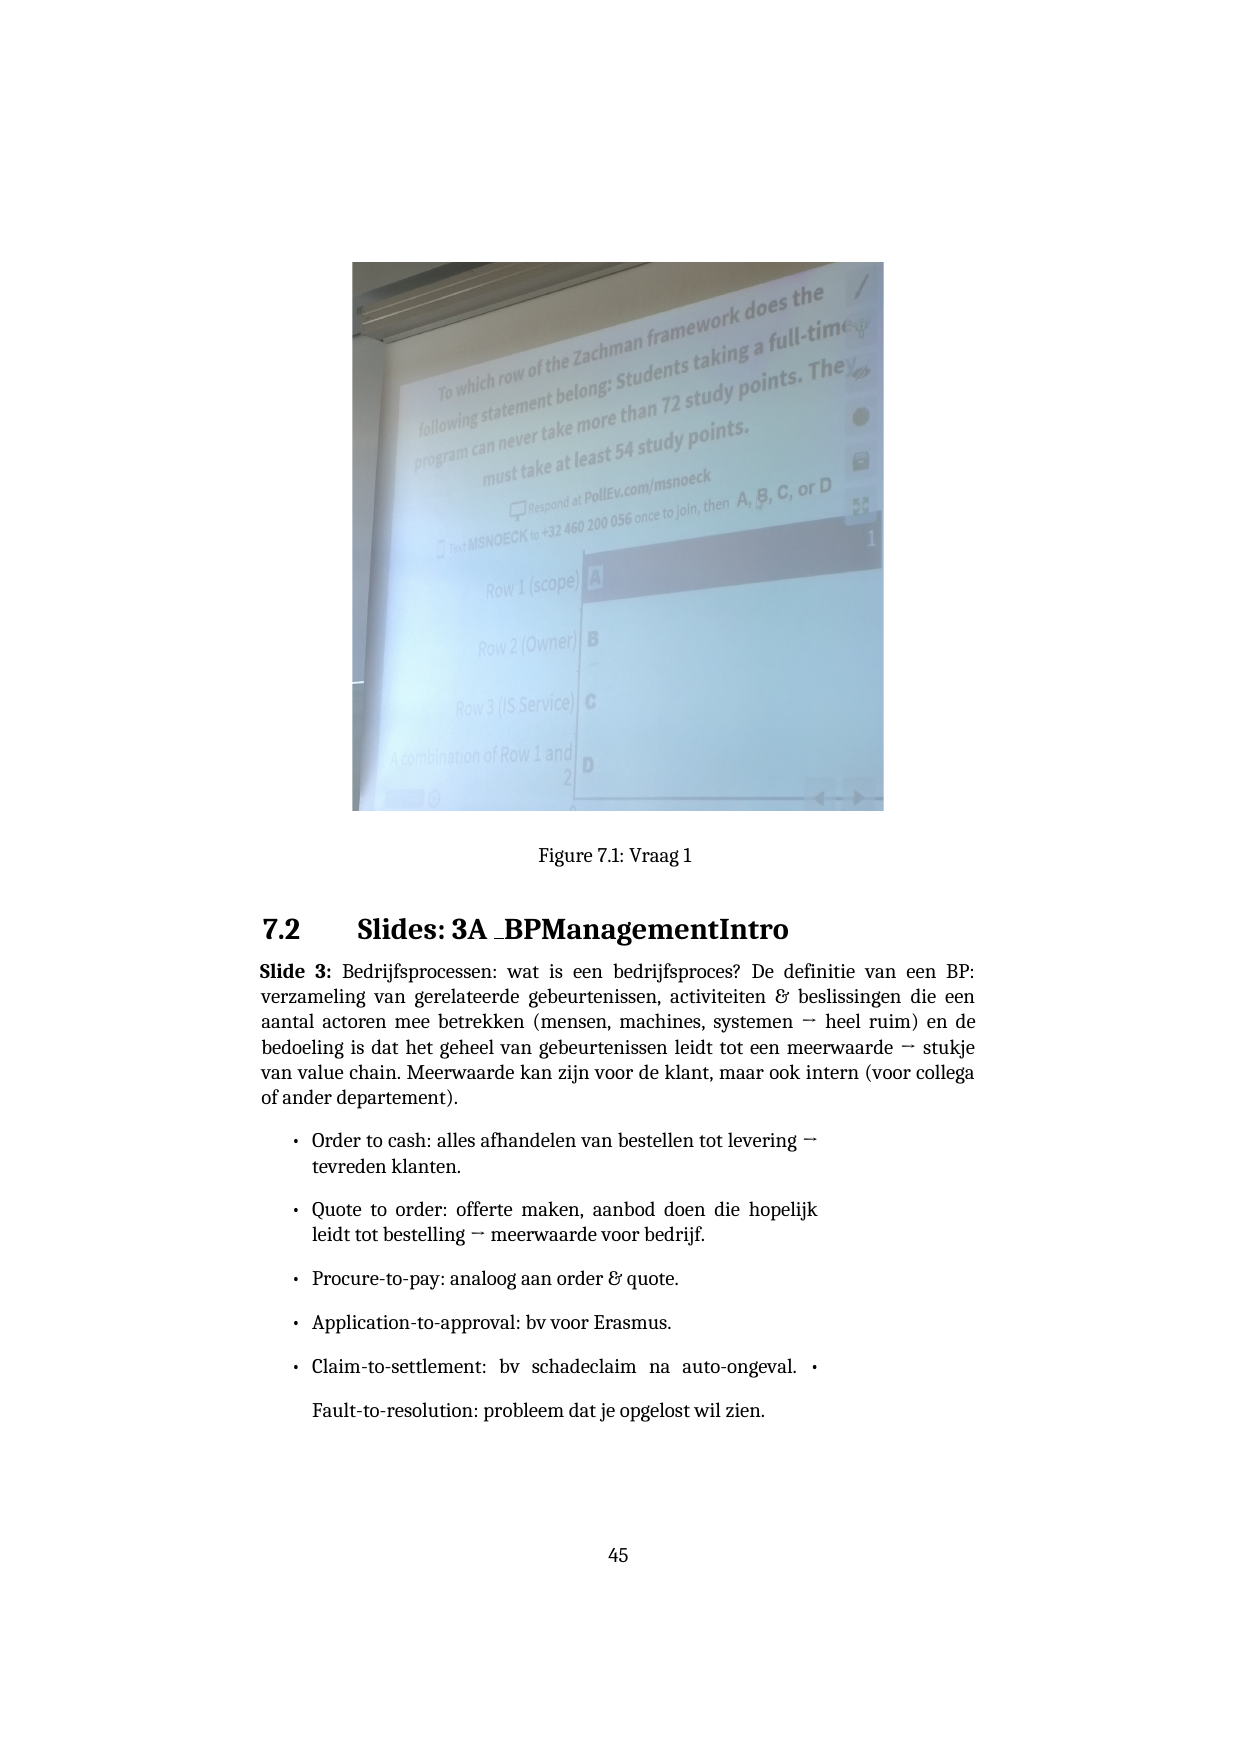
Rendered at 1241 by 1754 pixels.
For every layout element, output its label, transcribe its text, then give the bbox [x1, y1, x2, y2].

list Application-to-approval: bv voor Erasmus. [291, 1311, 819, 1335]
text Figure 7.1: Vraag 1 [203, 843, 1026, 867]
subtitle 7.2 Slides: 3A BPManagementIntro [127, 913, 986, 947]
list Claim-to-settlement: bv schadeclaim na auto-ongeval. • Fault-to-resolution: probleem dat je opgelost wil zien. [291, 1355, 819, 1423]
picture [352, 262, 884, 811]
list Procure-to-pay: analoog aan order & quote. [291, 1267, 819, 1291]
list Quote to order: offerte maken, aanbod doen die hopelijk leidt tot bestelling → meerwaarde voor bedrijf. [291, 1198, 819, 1247]
text Slide 3: Bedrijfsprocessen: wat is een bedrijfsproces? De definitie van een BP: verzameling van gerelateerde gebeurtenissen, activiteiten & beslissingen die een aantal actoren mee betrekken (mensen, machines, systemen → heel ruim) en de bedoeling is dat het geheel van gebeurtenissen leidt tot een meerwaarde → stukje van value chain. Meerwaarde kan zijn voor de klant, maar ook intern (voor collega of ander departement). [260, 959, 976, 1110]
list Order to cash: alles afhandelen van bestellen tot levering → tevreden klanten. [291, 1129, 819, 1178]
